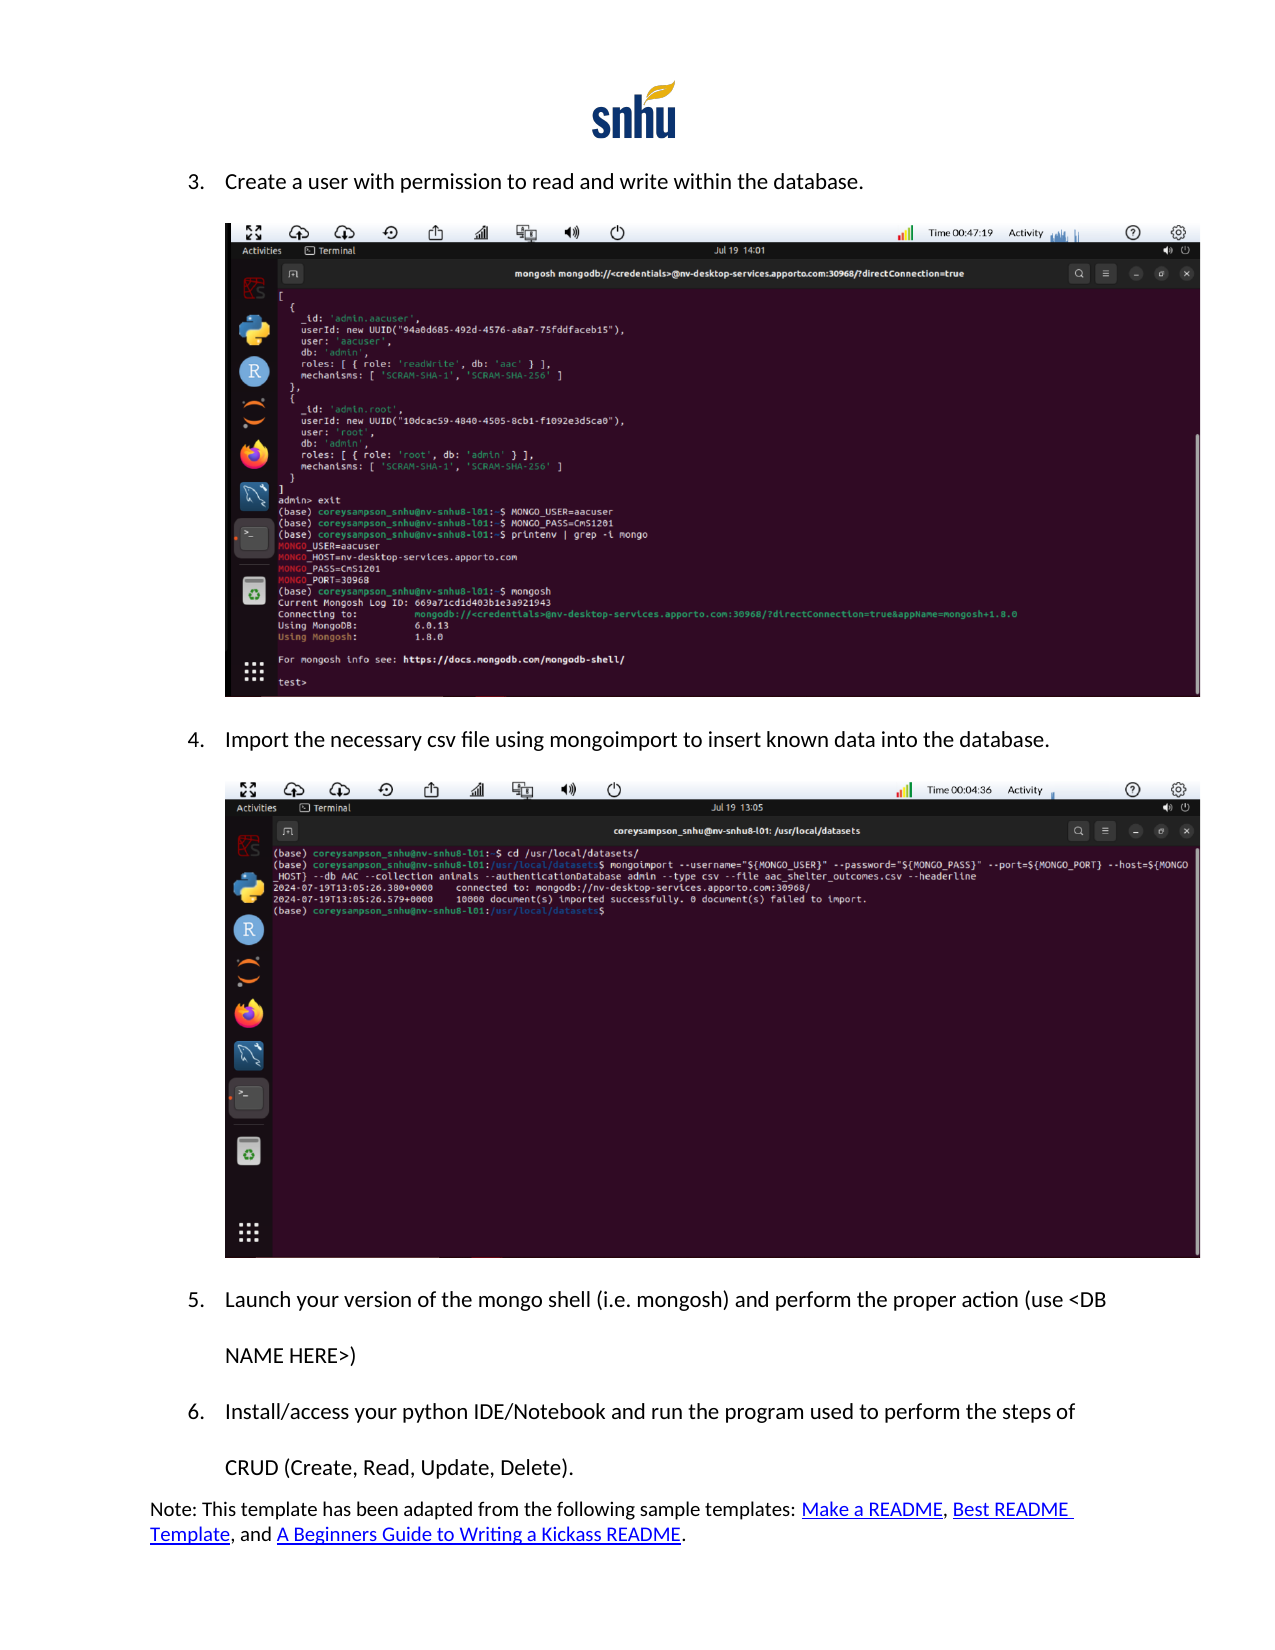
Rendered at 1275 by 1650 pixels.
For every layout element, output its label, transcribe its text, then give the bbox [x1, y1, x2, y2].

list Launch your version of the mongo shell (i.e. mongosh) and perform the proper action (use <DB NAME HERE>) [187, 1285, 1125, 1369]
picture [225, 781, 1200, 1258]
list Install/access your python IDE/Notebook and run the program used to perform the steps of CRUD (Create, Read, Update, Delete). [187, 1397, 1125, 1481]
picture [225, 223, 1200, 697]
picture [573, 75, 702, 147]
